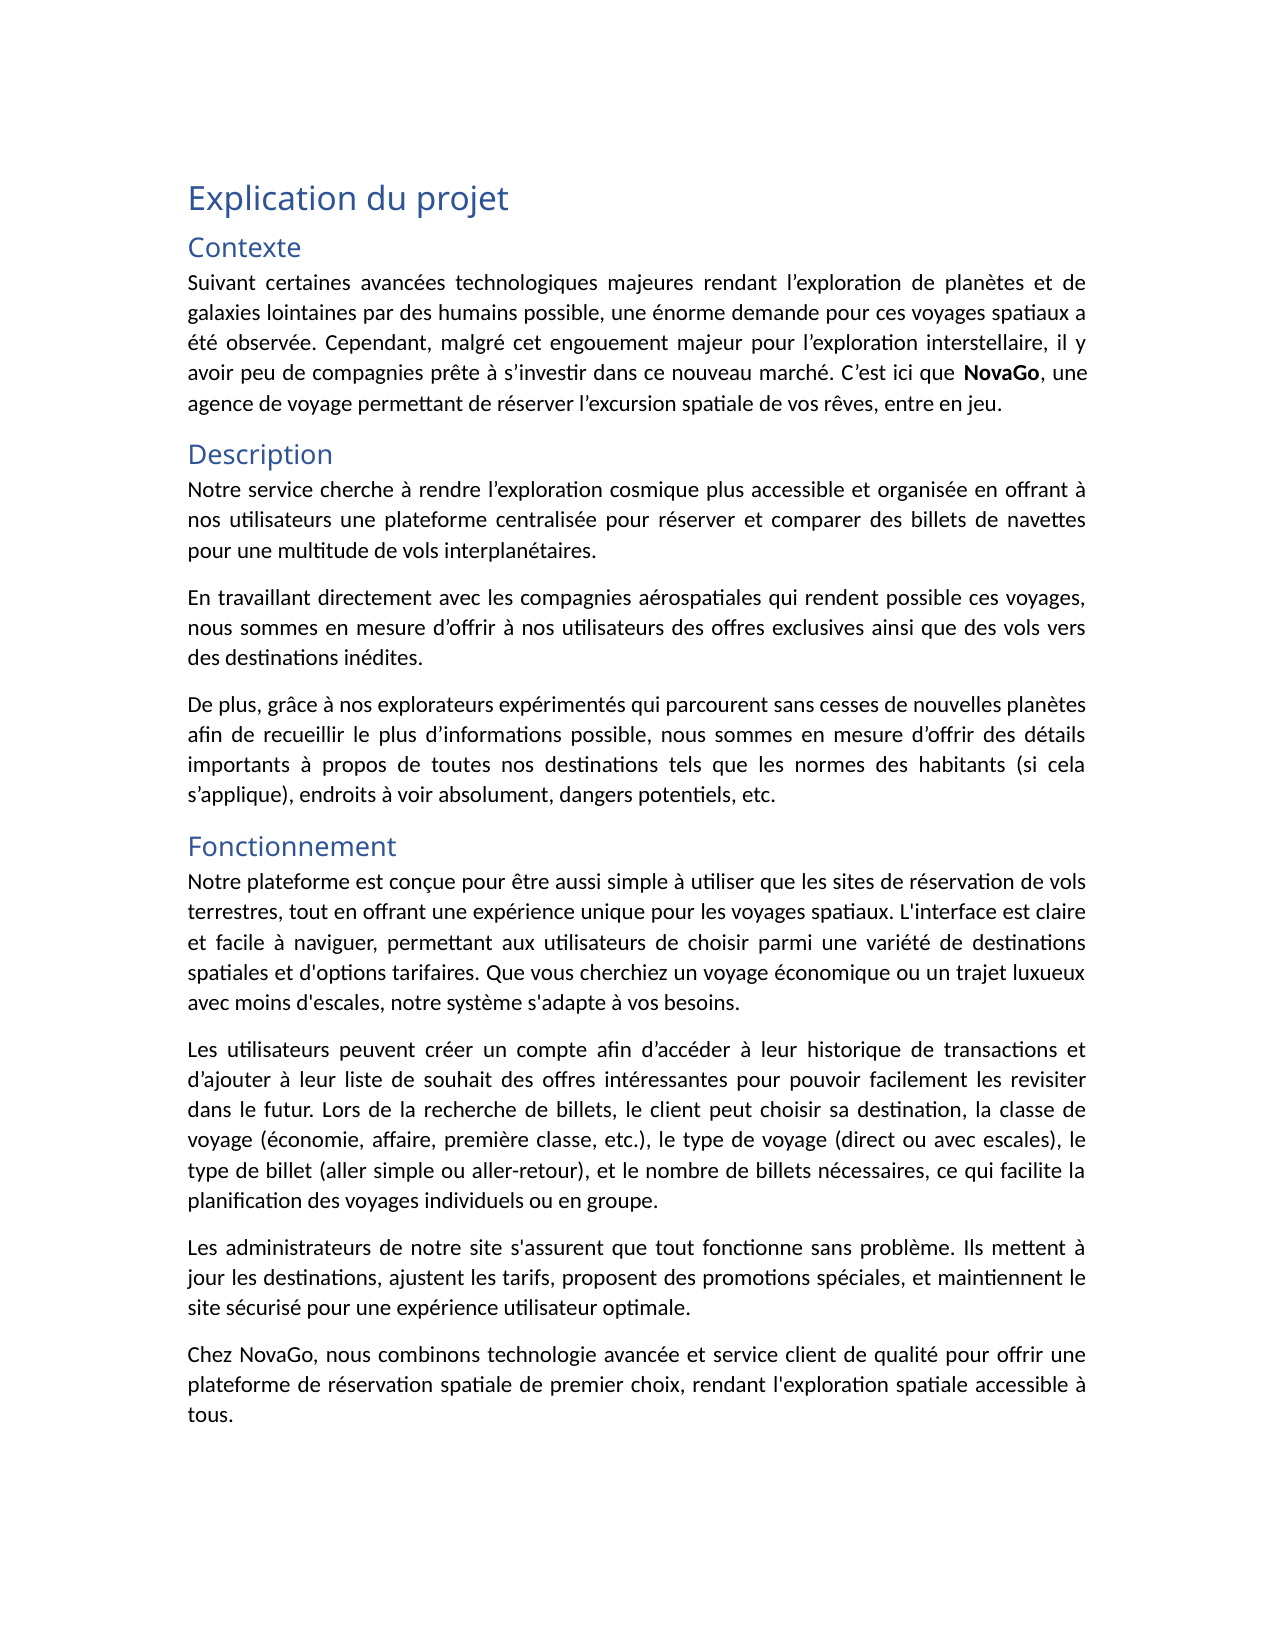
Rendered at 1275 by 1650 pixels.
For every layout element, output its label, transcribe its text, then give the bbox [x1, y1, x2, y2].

text Les administrateurs de notre site s'assurent que tout fonctionne sans problème. Ils mettent à jour les destinations, ajustent les tarifs, proposent des promotions spéciales, et maintiennent le site sécurisé pour une expérience utilisateur optimale. [187, 1233, 1087, 1321]
text De plus, grâce à nos explorateurs expérimentés qui parcourent sans cesses de nouvelles planètes afin de recueillir le plus d’informations possible, nous sommes en mesure d’offrir des détails importants à propos de toutes nos destinations tels que les normes des habitants (si cela s’applique), endroits à voir absolument, dangers potentiels, etc. [187, 690, 1087, 809]
text Notre plateforme est conçue pour être aussi simple à utiliser que les sites de réservation de vols terrestres, tout en offrant une expérience unique pour les voyages spatiaux. L'interface est claire et facile à naviguer, permettant aux utilisateurs de choisir parmi une variété de destinations spatiales et d'options tarifaires. Que vous cherchiez un voyage économique ou un trajet luxueux avec moins d'escales, notre système s'adapte à vos besoins. [187, 867, 1087, 1016]
subtitle Contexte [187, 228, 1087, 265]
subtitle Fonctionnement [187, 827, 1087, 864]
text En travaillant directement avec les compagnies aérospatiales qui rendent possible ces voyages, nous sommes en mesure d’offrir à nos utilisateurs des offres exclusives ainsi que des vols vers des destinations inédites. [187, 583, 1087, 671]
text Suivant certaines avancées technologiques majeures rendant l’exploration de planètes et de galaxies lointaines par des humains possible, une énorme demande pour ces voyages spatiaux a été observée. Cependant, malgré cet engouement majeur pour l’exploration interstellaire, il y avoir peu de compagnies prête à s’investir dans ce nouveau marché. C’est ici que NovaGo, une agence de voyage permettant de réserver l’excursion spatiale de vos rêves, entre en jeu. [187, 268, 1087, 417]
text Notre service cherche à rendre l’exploration cosmique plus accessible et organisée en offrant à nos utilisateurs une plateforme centralisée pour réserver et comparer des billets de navettes pour une multitude de vols interplanétaires. [187, 475, 1087, 564]
text Chez NovaGo, nous combinons technologie avancée et service client de qualité pour offrir une plateforme de réservation spatiale de premier choix, rendant l'exploration spatiale accessible à tous. [187, 1340, 1087, 1429]
text Les utilisateurs peuvent créer un compte afin d’accéder à leur historique de transactions et d’ajouter à leur liste de souhait des offres intéressantes pour pouvoir facilement les revisiter dans le futur. Lors de la recherche de billets, le client peut choisir sa destination, la classe de voyage (économie, affaire, première classe, etc.), le type de voyage (direct ou avec escales), le type de billet (aller simple ou aller-retour), et le nombre de billets nécessaires, ce qui facilite la planification des voyages individuels ou en groupe. [187, 1035, 1087, 1214]
subtitle Description [187, 436, 1087, 472]
subtitle Explication du projet [187, 175, 1087, 220]
